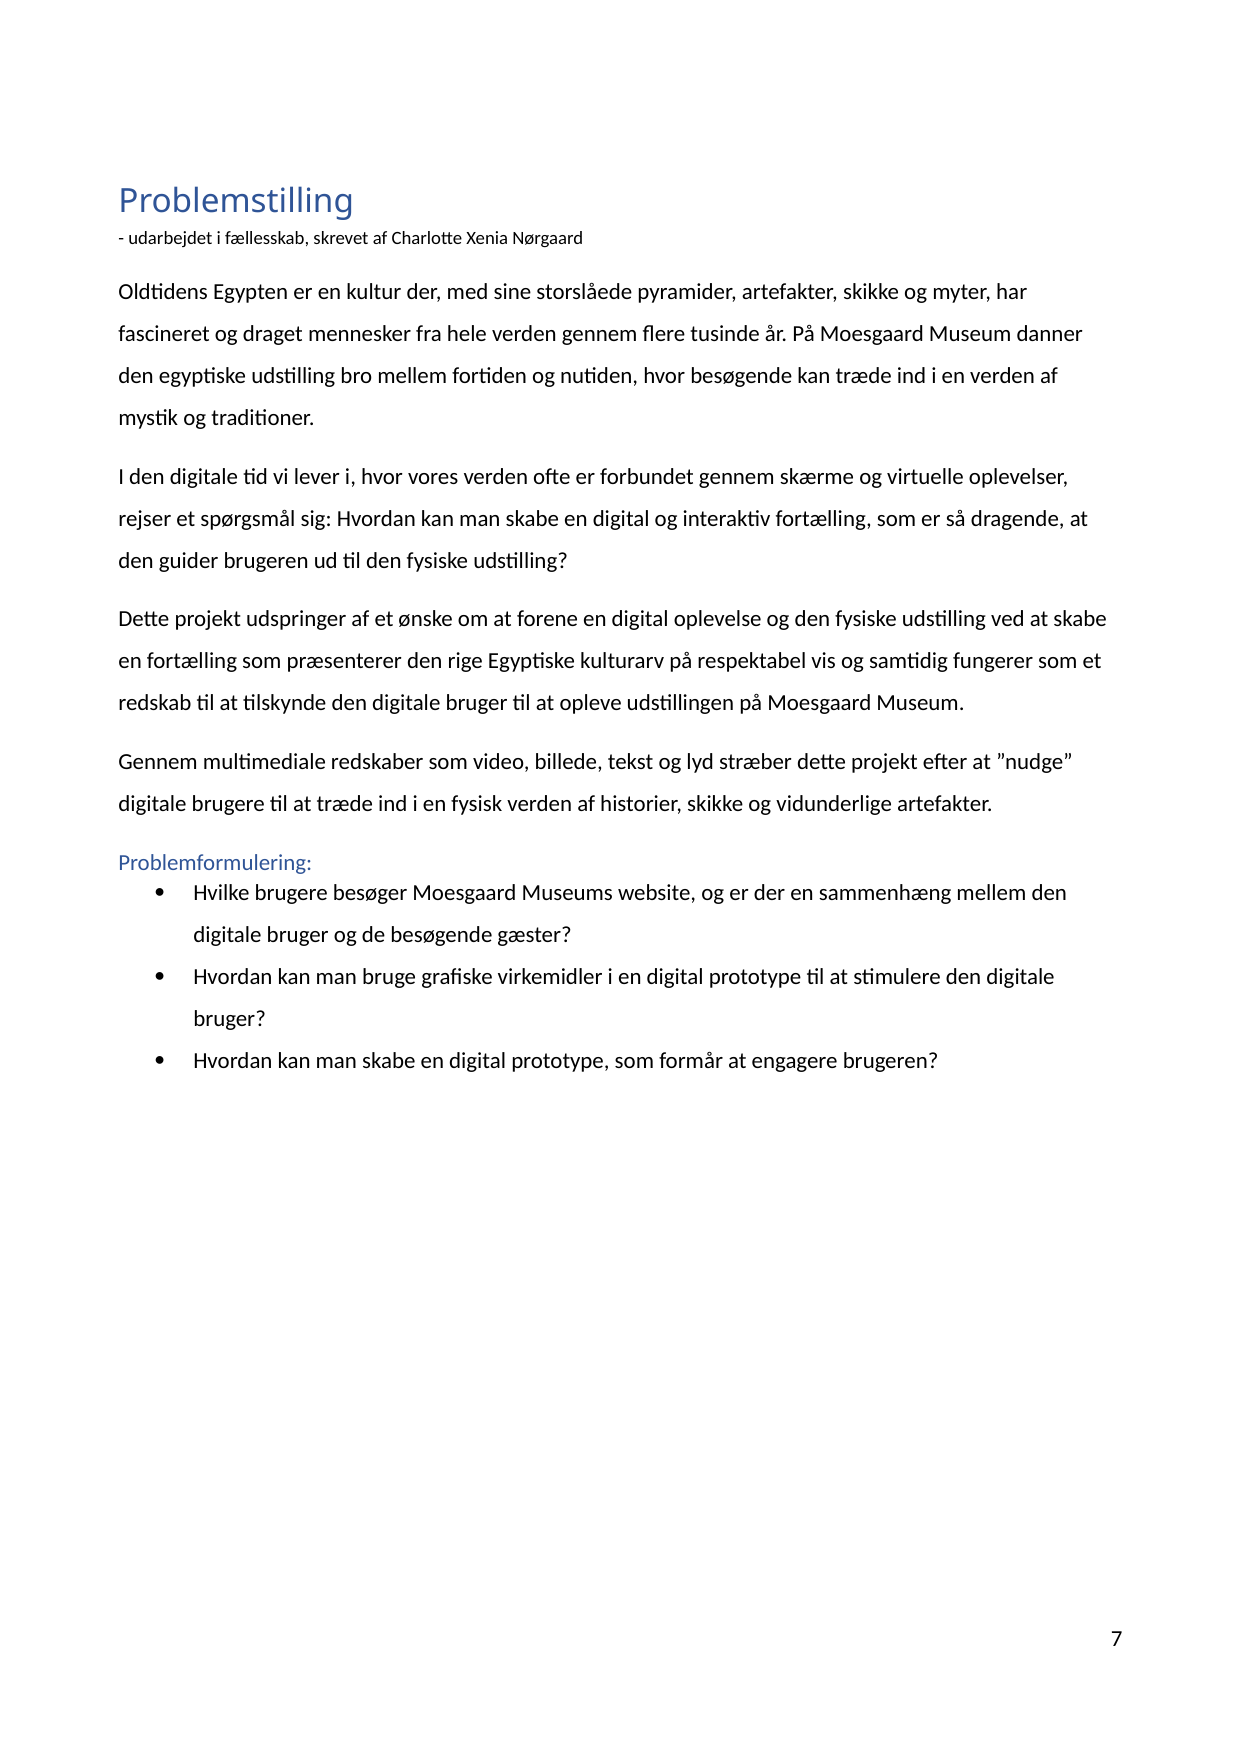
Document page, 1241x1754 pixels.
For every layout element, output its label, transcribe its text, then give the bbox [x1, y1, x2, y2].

subtitle Problemformulering: [118, 848, 1122, 876]
text Gennem multimediale redskaber som video, billede, tekst og lyd stræber dette projekt efter at ”nudge” digitale brugere til at træde ind i en fysisk verden af historier, skikke og vidunderlige artefakter. [118, 747, 1122, 817]
subtitle Problemstilling [118, 177, 1122, 223]
text Oldtidens Egypten er en kultur der, med sine storslåede pyramider, artefakter, skikke og myter, har fascineret og draget mennesker fra hele verden gennem flere tusinde år. På Moesgaard Museum danner den egyptiske udstilling bro mellem fortiden og nutiden, hvor besøgende kan træde ind i en verden af mystik og traditioner. [118, 277, 1122, 431]
list Hvordan kan man skabe en digital prototype, som formår at engagere brugeren? [156, 1046, 1122, 1074]
text I den digitale tid vi lever i, hvor vores verden ofte er forbundet gennem skærme og virtuelle oplevelser, rejser et spørgsmål sig: Hvordan kan man skabe en digital og interaktiv fortælling, som er så dragende, at den guider brugeren ud til den fysiske udstilling? [118, 462, 1122, 574]
text - udarbejdet i fællesskab, skrevet af Charlotte Xenia Nørgaard [118, 226, 1122, 249]
list Hvilke brugere besøger Moesgaard Museums website, og er der en sammenhæng mellem den digitale bruger og de besøgende gæster? [156, 878, 1122, 948]
list Hvordan kan man bruge grafiske virkemidler i en digital prototype til at stimulere den digitale bruger? [156, 962, 1122, 1032]
text Dette projekt udspringer af et ønske om at forene en digital oplevelse og den fysiske udstilling ved at skabe en fortælling som præsenterer den rige Egyptiske kulturarv på respektabel vis og samtidig fungerer som et redskab til at tilskynde den digitale bruger til at opleve udstillingen på Moesgaard Museum. [118, 604, 1122, 716]
